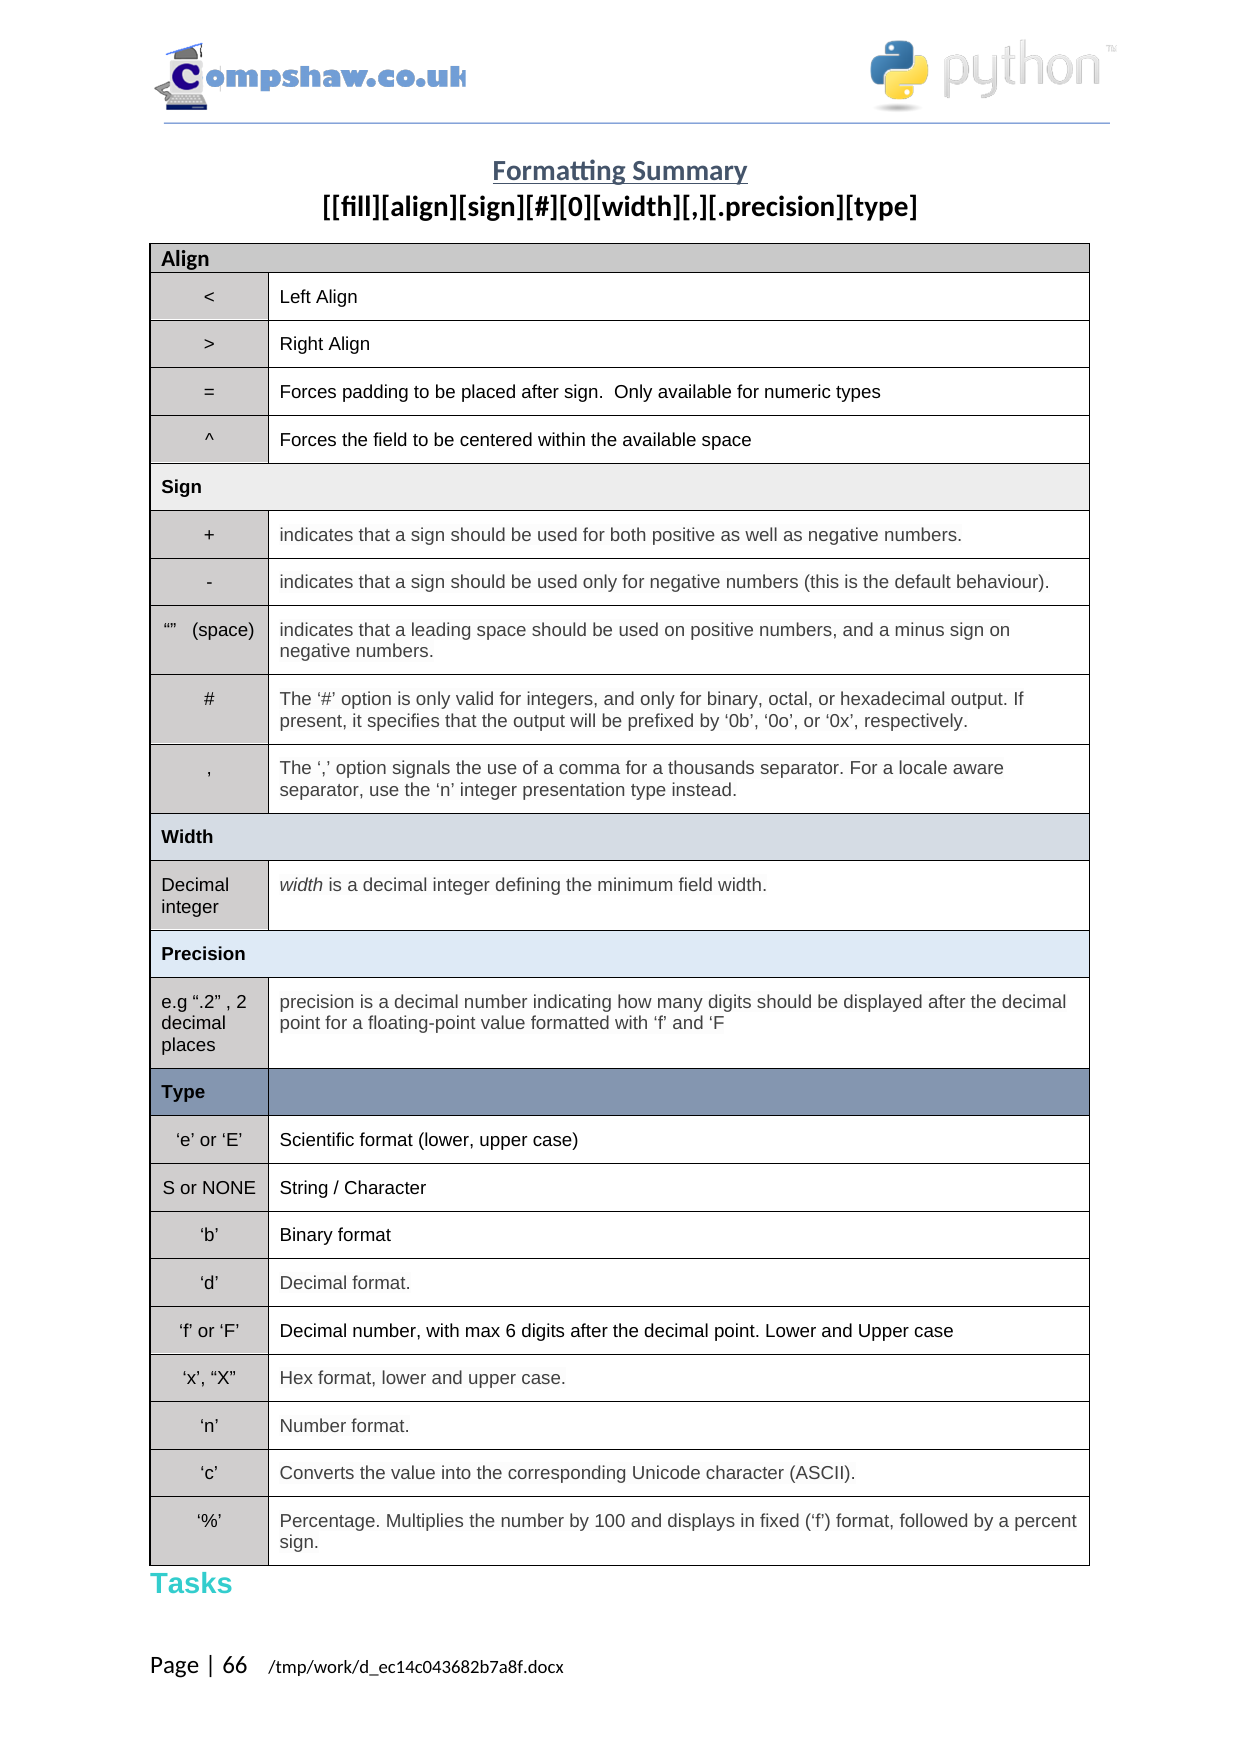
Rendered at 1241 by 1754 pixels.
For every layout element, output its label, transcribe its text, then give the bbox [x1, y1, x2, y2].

table_cell Right Align [269, 321, 1089, 367]
table_cell ‘b’ [151, 1212, 268, 1258]
table_header Align [151, 244, 1089, 272]
table_cell Type [151, 1069, 268, 1115]
table_cell Converts the value into the corresponding Unicode character (ASCII). [269, 1450, 1089, 1496]
table_cell Hex format, lower and upper case. [269, 1355, 1089, 1401]
table_cell String / Character [269, 1164, 1089, 1211]
subtitle Formatting Summary [150, 152, 1090, 188]
table_cell Scientific format (lower, upper case) [269, 1116, 1089, 1163]
table_cell Number format. [269, 1402, 1089, 1449]
table_cell Width [151, 814, 1089, 860]
table_cell width is a decimal integer defining the minimum field width. [269, 861, 1089, 929]
table_cell precision is a decimal number indicating how many digits should be displayed after the decimal point for a floating-point value formatted with ‘f’ and ‘F [269, 978, 1089, 1068]
table_cell ^ [151, 416, 268, 462]
table_cell # [151, 675, 268, 743]
table_cell = [151, 368, 268, 415]
table_cell Percentage. Multiplies the number by 100 and displays in fixed (‘f’) format, followed by a percent sign. [269, 1497, 1089, 1565]
table_cell - [151, 559, 268, 605]
table_cell Decimal number, with max 6 digits after the decimal point. Lower and Upper case [269, 1307, 1089, 1353]
table_cell [269, 1069, 1089, 1115]
table_cell Forces padding to be placed after sign. Only available for numeric types [269, 368, 1089, 415]
table_cell ‘f’ or ‘F’ [151, 1307, 268, 1353]
picture [863, 30, 1160, 115]
table_cell ‘d’ [151, 1259, 268, 1306]
table_cell , [151, 745, 268, 813]
table_cell Sign [151, 464, 1089, 510]
table_cell Left Align [269, 273, 1089, 319]
table_cell The ‘,’ option signals the use of a comma for a thousands separator. For a locale aware separator, use the ‘n’ integer presentation type instead. [269, 745, 1089, 813]
table_cell Binary format [269, 1212, 1089, 1258]
table_cell S or NONE [151, 1164, 268, 1211]
table_cell indicates that a leading space should be used on positive numbers, and a minus sign on negative numbers. [269, 606, 1089, 674]
picture [150, 41, 466, 110]
table_cell > [151, 321, 268, 367]
subtitle Tasks [150, 1566, 1090, 1600]
table_cell Precision [151, 931, 1089, 977]
table_cell Forces the field to be centered within the available space [269, 416, 1089, 462]
table_cell indicates that a sign should be used for both positive as well as negative numbers. [269, 511, 1089, 558]
table_cell ‘x’, “X” [151, 1355, 268, 1401]
table_cell ‘c’ [151, 1450, 268, 1496]
text [[fill][align][sign][#][0][width][,][.precision][type] [150, 188, 1090, 223]
table_cell “” (space) [151, 606, 268, 674]
table_cell ‘e’ or ‘E’ [151, 1116, 268, 1163]
table_cell < [151, 273, 268, 319]
table_cell Decimal format. [269, 1259, 1089, 1306]
table_cell ‘n’ [151, 1402, 268, 1449]
table_cell + [151, 511, 268, 558]
table_cell Decimal integer [151, 861, 268, 929]
table_cell ‘%’ [151, 1497, 268, 1565]
table_cell indicates that a sign should be used only for negative numbers (this is the default behaviour). [269, 559, 1089, 605]
table_cell The ‘#’ option is only valid for integers, and only for binary, octal, or hexadecimal output. If present, it specifies that the output will be prefixed by ‘0b’, ‘0o’, or ‘0x’, respectively. [269, 675, 1089, 743]
table_cell e.g “.2” , 2 decimal places [151, 978, 268, 1068]
